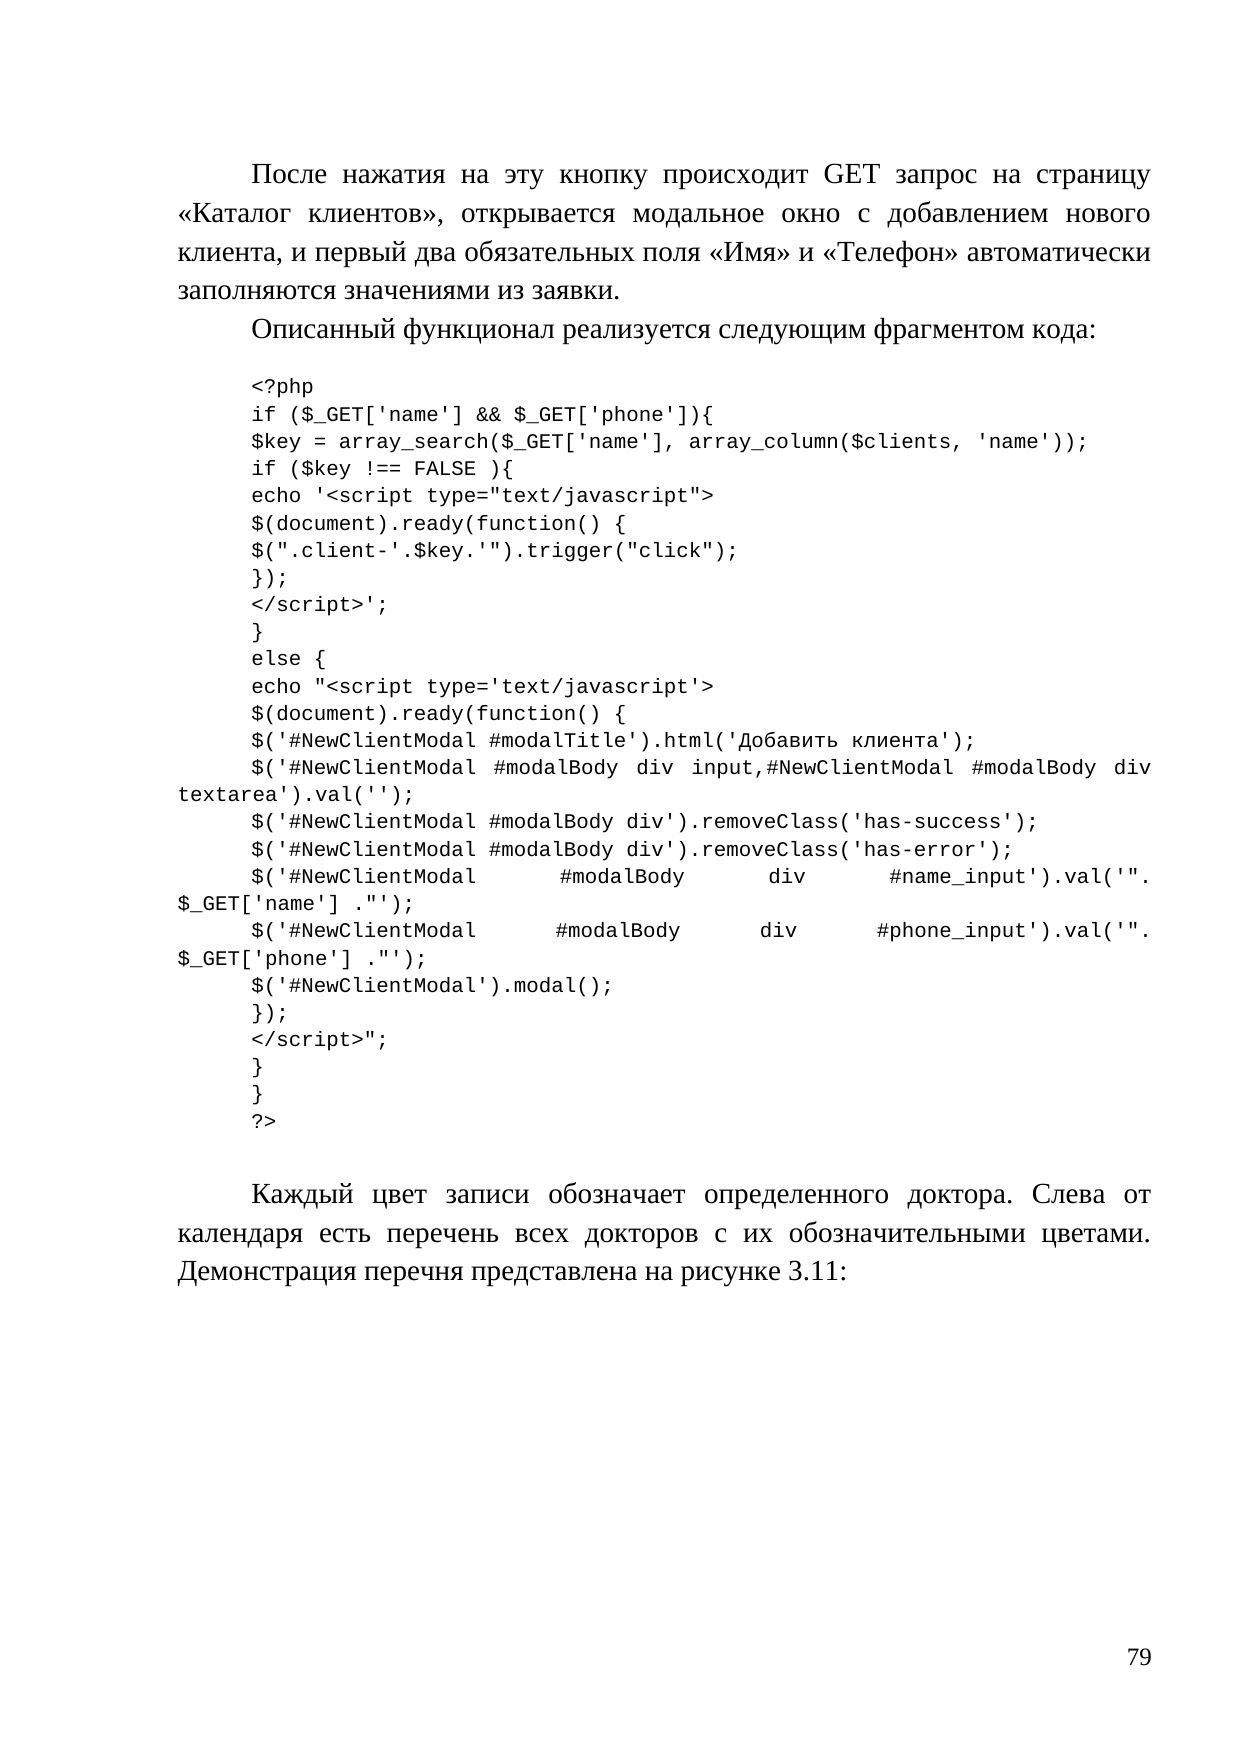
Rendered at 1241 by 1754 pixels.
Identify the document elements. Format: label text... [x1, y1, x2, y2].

text }); [177, 567, 1152, 591]
text if ($_GET['name'] && $_GET['phone']){ [177, 404, 1152, 427]
text $('#NewClientModal #modalBody div #name_input').val('". $_GET['name'] ."'); [177, 866, 1152, 917]
text <?php [177, 377, 1152, 400]
text echo "<script type='text/javascript'> [177, 676, 1152, 699]
text ?> [177, 1111, 1152, 1134]
text } [177, 1056, 1152, 1080]
text else { [177, 648, 1152, 672]
text </script>"; [177, 1029, 1152, 1053]
text Описанный функционал реализуется следующим фрагментом кода: [177, 311, 1152, 344]
text $('#NewClientModal #modalBody div input,#NewClientModal #modalBody div textarea').val(''); [177, 757, 1152, 808]
text } [177, 1083, 1152, 1107]
text $('#NewClientModal').modal(); [177, 975, 1152, 998]
text if ($key !== FALSE ){ [177, 458, 1152, 482]
text Каждый цвет записи обозначает определенного доктора. Слева от календаря есть перечень всех докторов с их обозначительными цветами. Демонстрация перечня представлена на рисунке 3.11: [177, 1176, 1152, 1287]
text $('#NewClientModal #modalBody div #phone_input').val('". $_GET['phone'] ."'); [177, 920, 1152, 971]
text $('#NewClientModal #modalBody div').removeClass('has-success'); [177, 812, 1152, 835]
text $('#NewClientModal #modalBody div').removeClass('has-error'); [177, 839, 1152, 862]
text $(document).ready(function() { [177, 512, 1152, 536]
text После нажатия на эту кнопку происходит GET запрос на страницу «Каталог клиентов», открывается модальное окно с добавлением нового клиента, и первый два обязательных поля «Имя» и «Телефон» автоматически заполняются значениями из заявки. [177, 157, 1152, 306]
text $(document).ready(function() { [177, 703, 1152, 726]
text }); [177, 1002, 1152, 1026]
text $(".client-'.$key.'").trigger("click"); [177, 540, 1152, 563]
text </script>'; [177, 594, 1152, 618]
text $('#NewClientModal #modalTitle').html('Добавить клиента'); [177, 730, 1152, 754]
text } [177, 621, 1152, 645]
text echo '<script type="text/javascript"> [177, 485, 1152, 509]
text $key = array_search($_GET['name'], array_column($clients, 'name')); [177, 431, 1152, 454]
